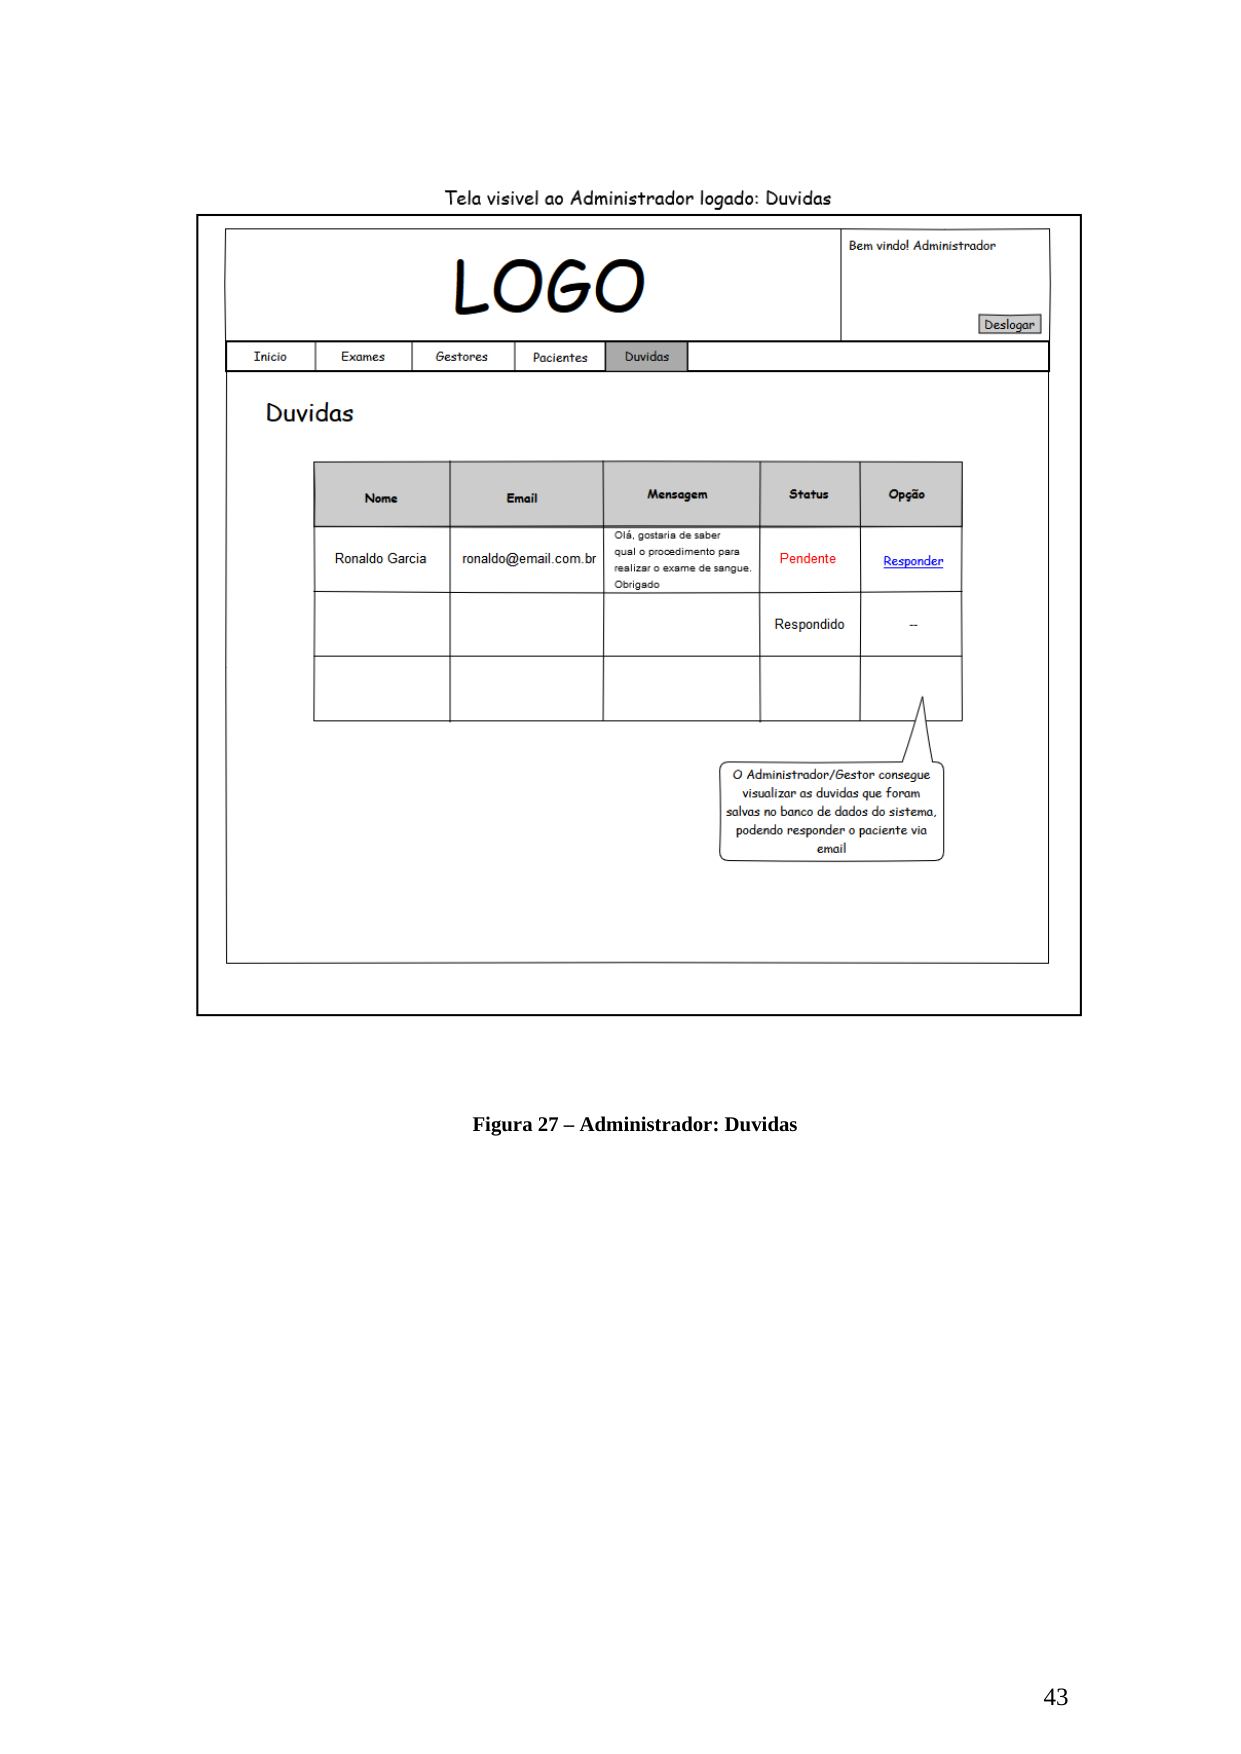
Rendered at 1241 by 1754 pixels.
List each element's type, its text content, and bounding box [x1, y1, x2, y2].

picture [147, 177, 1122, 1085]
text Figura 27 – Administrador: Duvidas [148, 1112, 1122, 1136]
